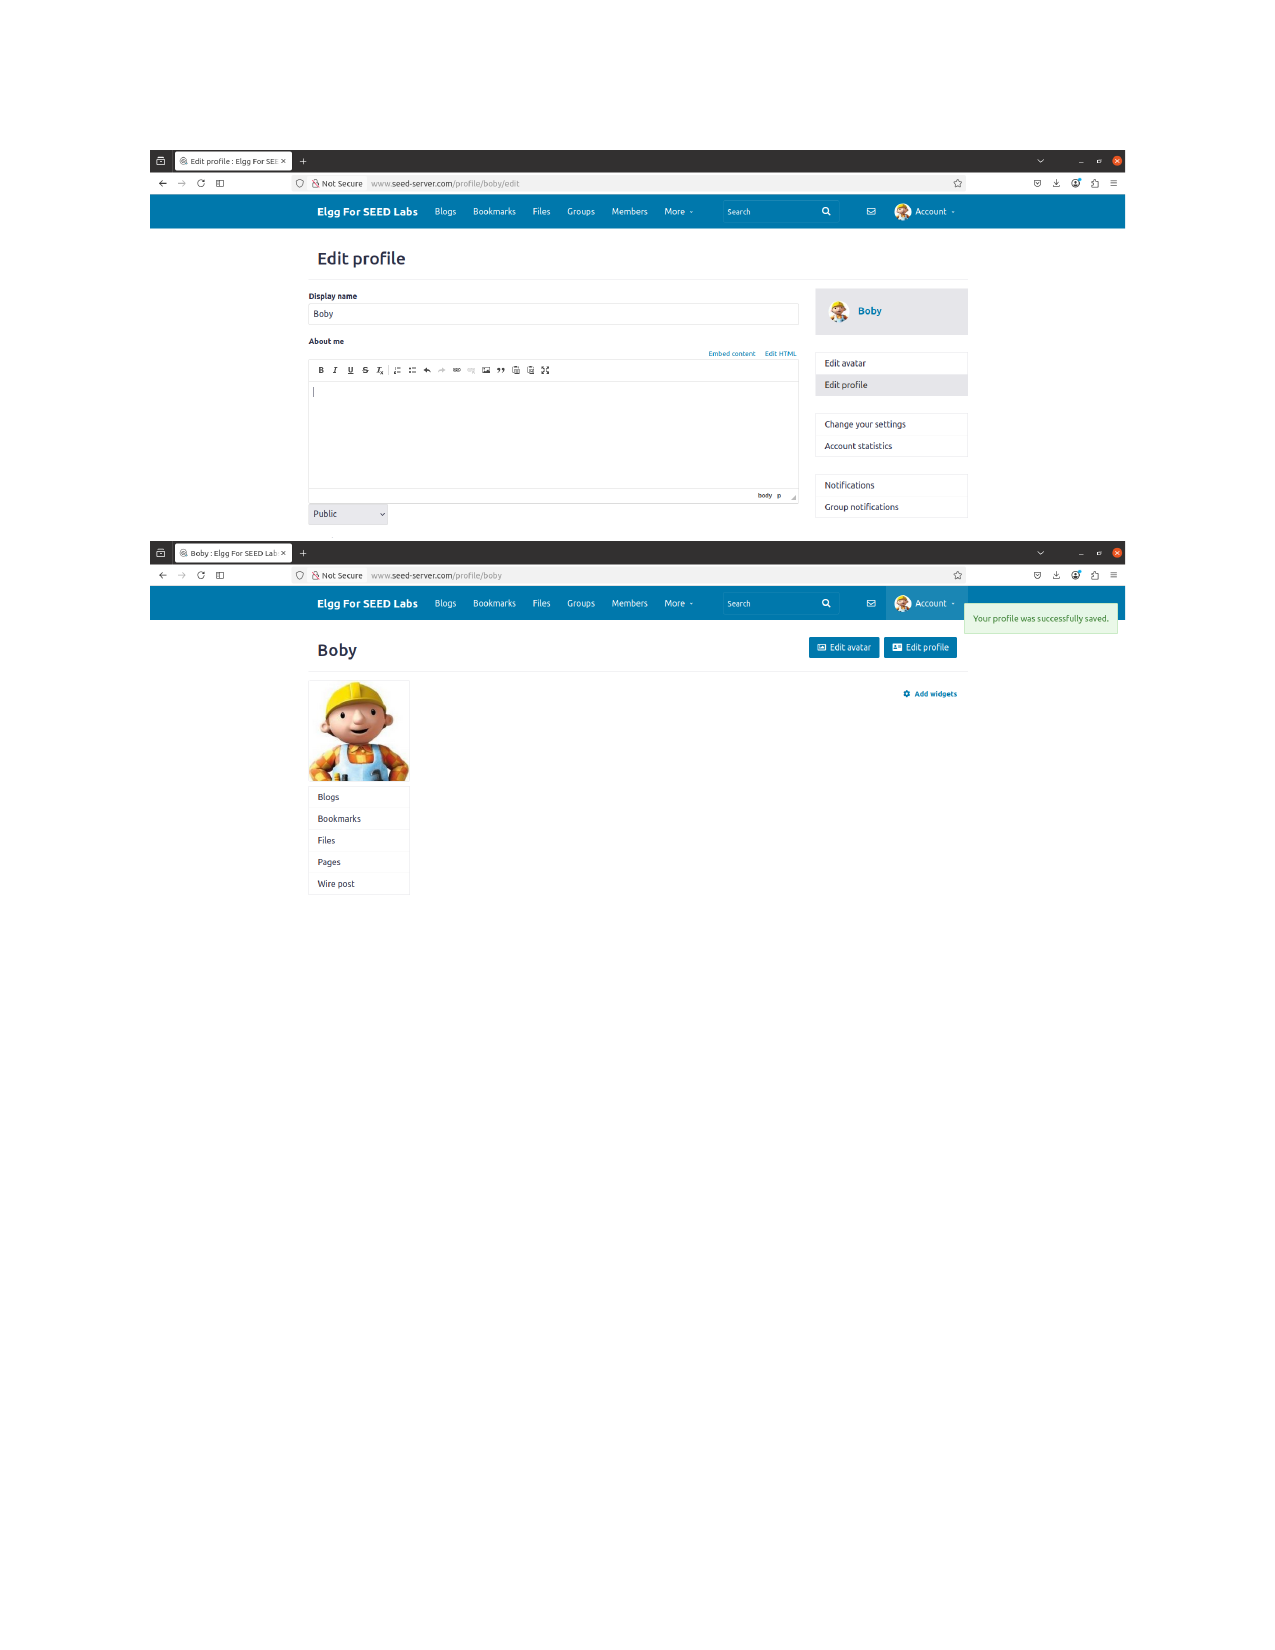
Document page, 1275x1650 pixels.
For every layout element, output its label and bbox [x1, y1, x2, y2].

picture [150, 541, 1125, 929]
picture [150, 229, 1125, 538]
picture [895, 204, 911, 220]
picture [150, 150, 1125, 194]
